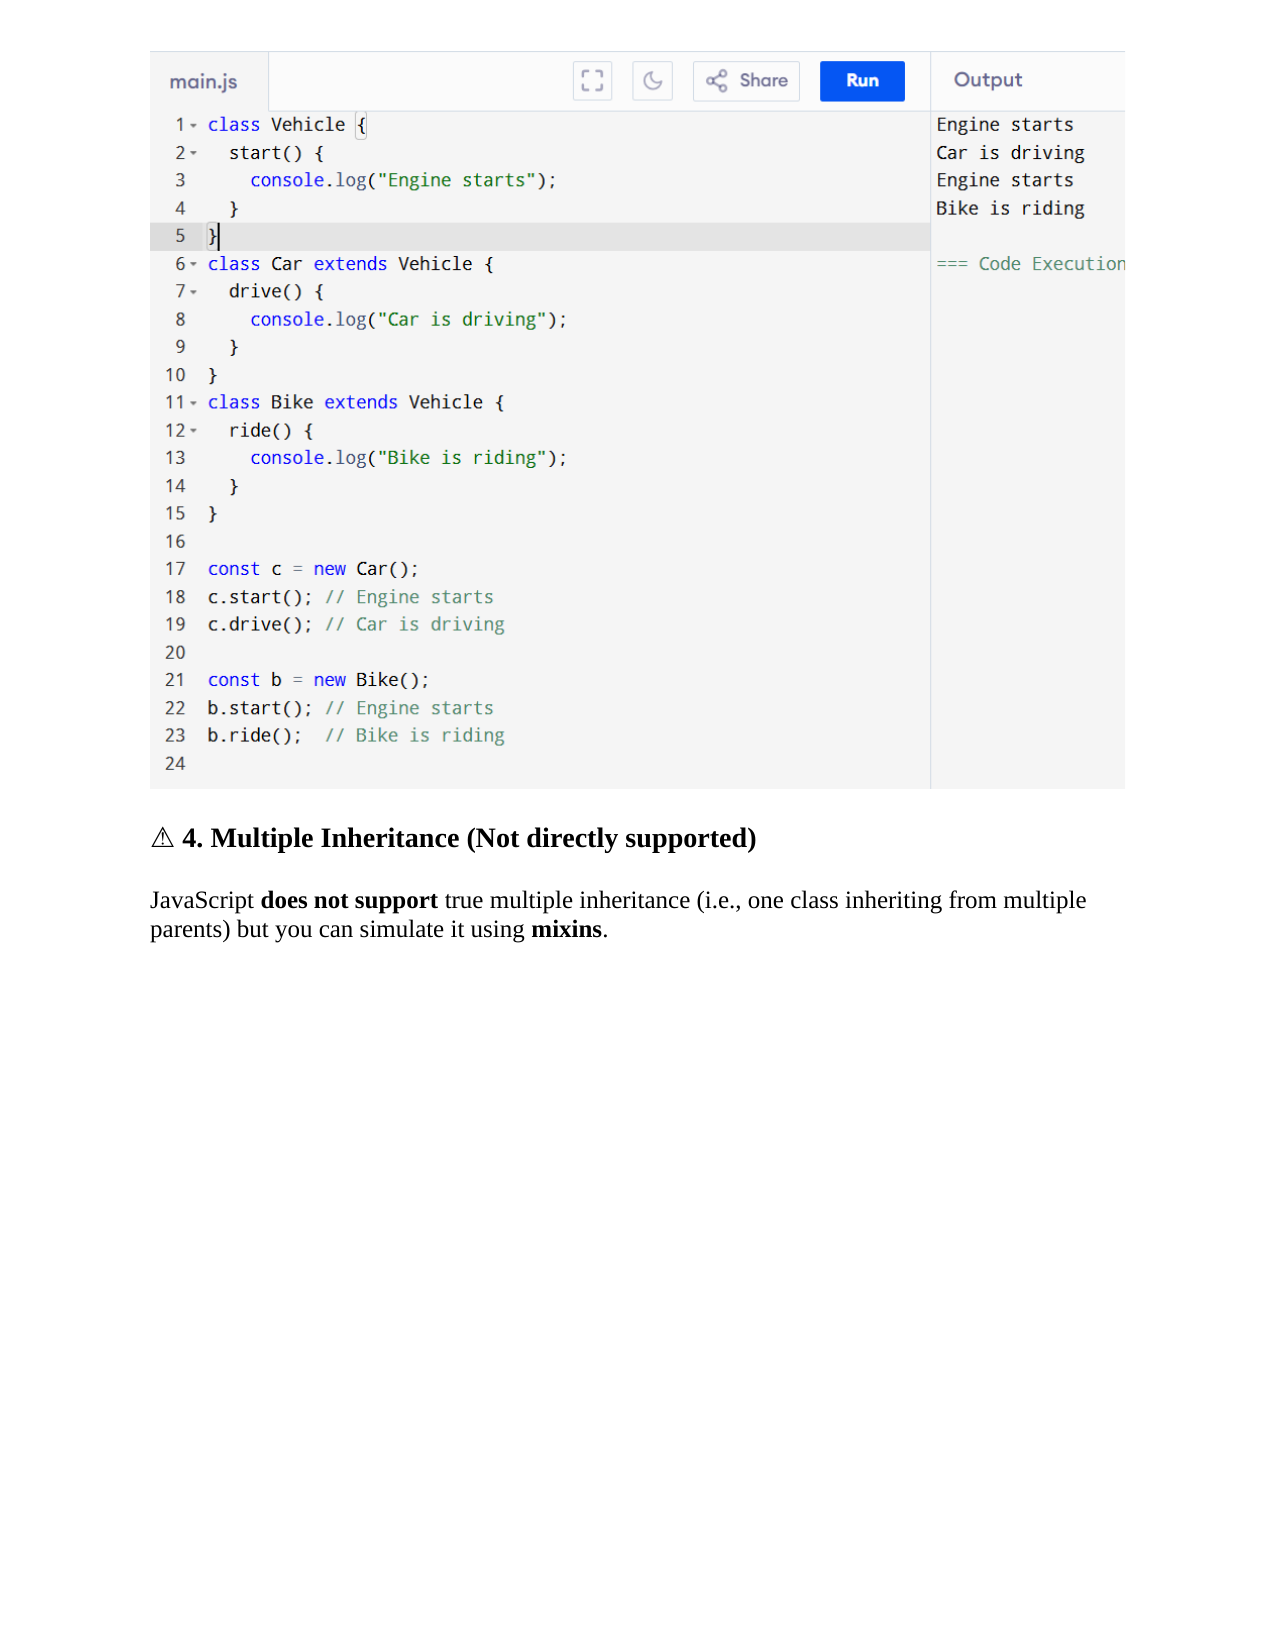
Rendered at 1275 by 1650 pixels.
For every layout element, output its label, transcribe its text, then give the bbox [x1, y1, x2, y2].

picture [150, 44, 1125, 789]
text JavaScript does not support true multiple inheritance (i.e., one class inheriting from multiple parents) but you can simulate it using mixins. [150, 885, 1125, 943]
subtitle ⚠️ 4. Multiple Inheritance (Not directly supported) [150, 818, 1125, 856]
